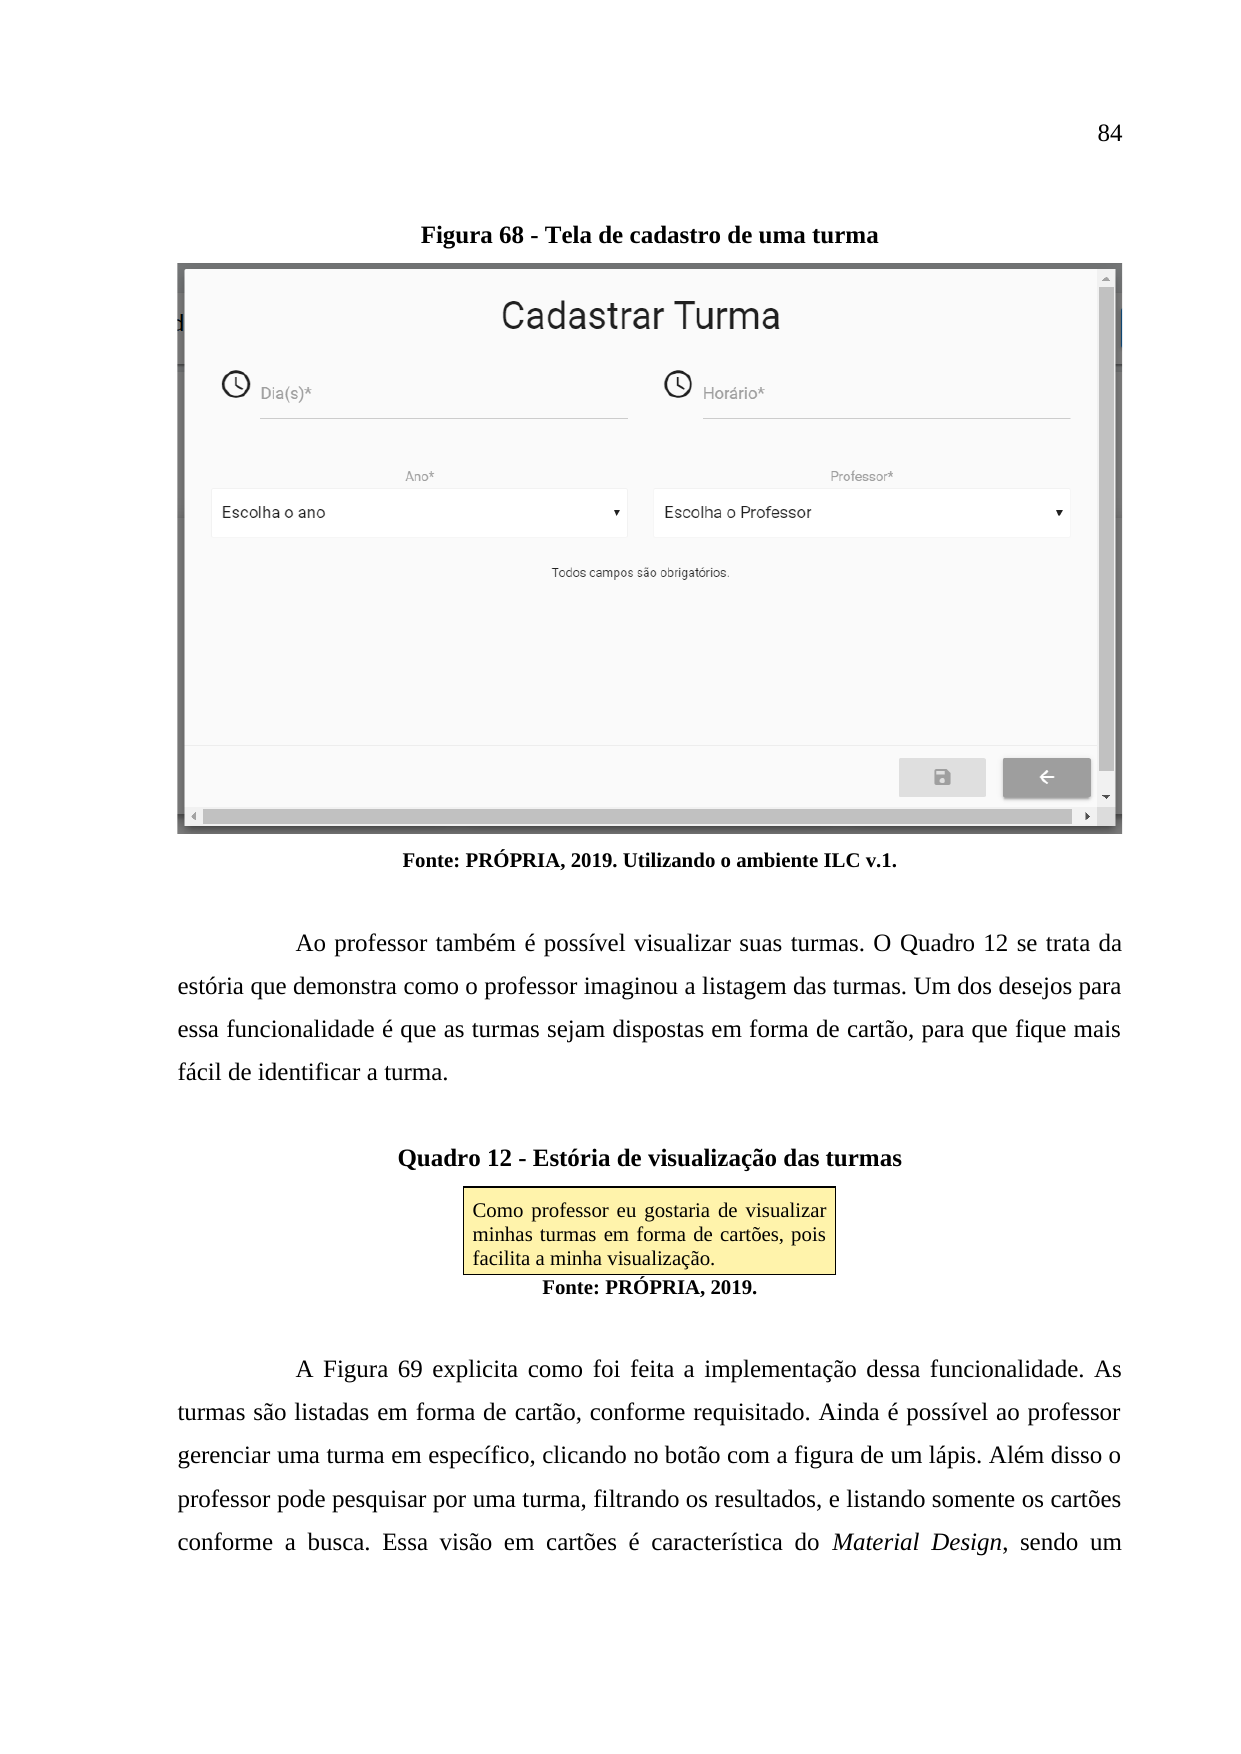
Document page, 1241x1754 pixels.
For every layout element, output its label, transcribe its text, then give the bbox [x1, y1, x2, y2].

text Fonte: PRÓPRIA, 2019. [177, 1275, 1122, 1299]
text Fonte: PRÓPRIA, 2019. Utilizando o ambiente ILC v.1. [177, 848, 1122, 872]
text Ao professor também é possível visualizar suas turmas. O Quadro 12 se trata da estória que demonstra como o professor imaginou a listagem das turmas. Um dos desejos para essa funcionalidade é que as turmas sejam dispostas em forma de cartão, para que fique mais fácil de identificar a turma. [177, 928, 1122, 1086]
text Como professor eu gostaria de visualizar minhas turmas em forma de cartões, pois facilita a minha visualização. [464, 1188, 835, 1274]
picture [177, 263, 1123, 834]
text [177, 1354, 1122, 1556]
